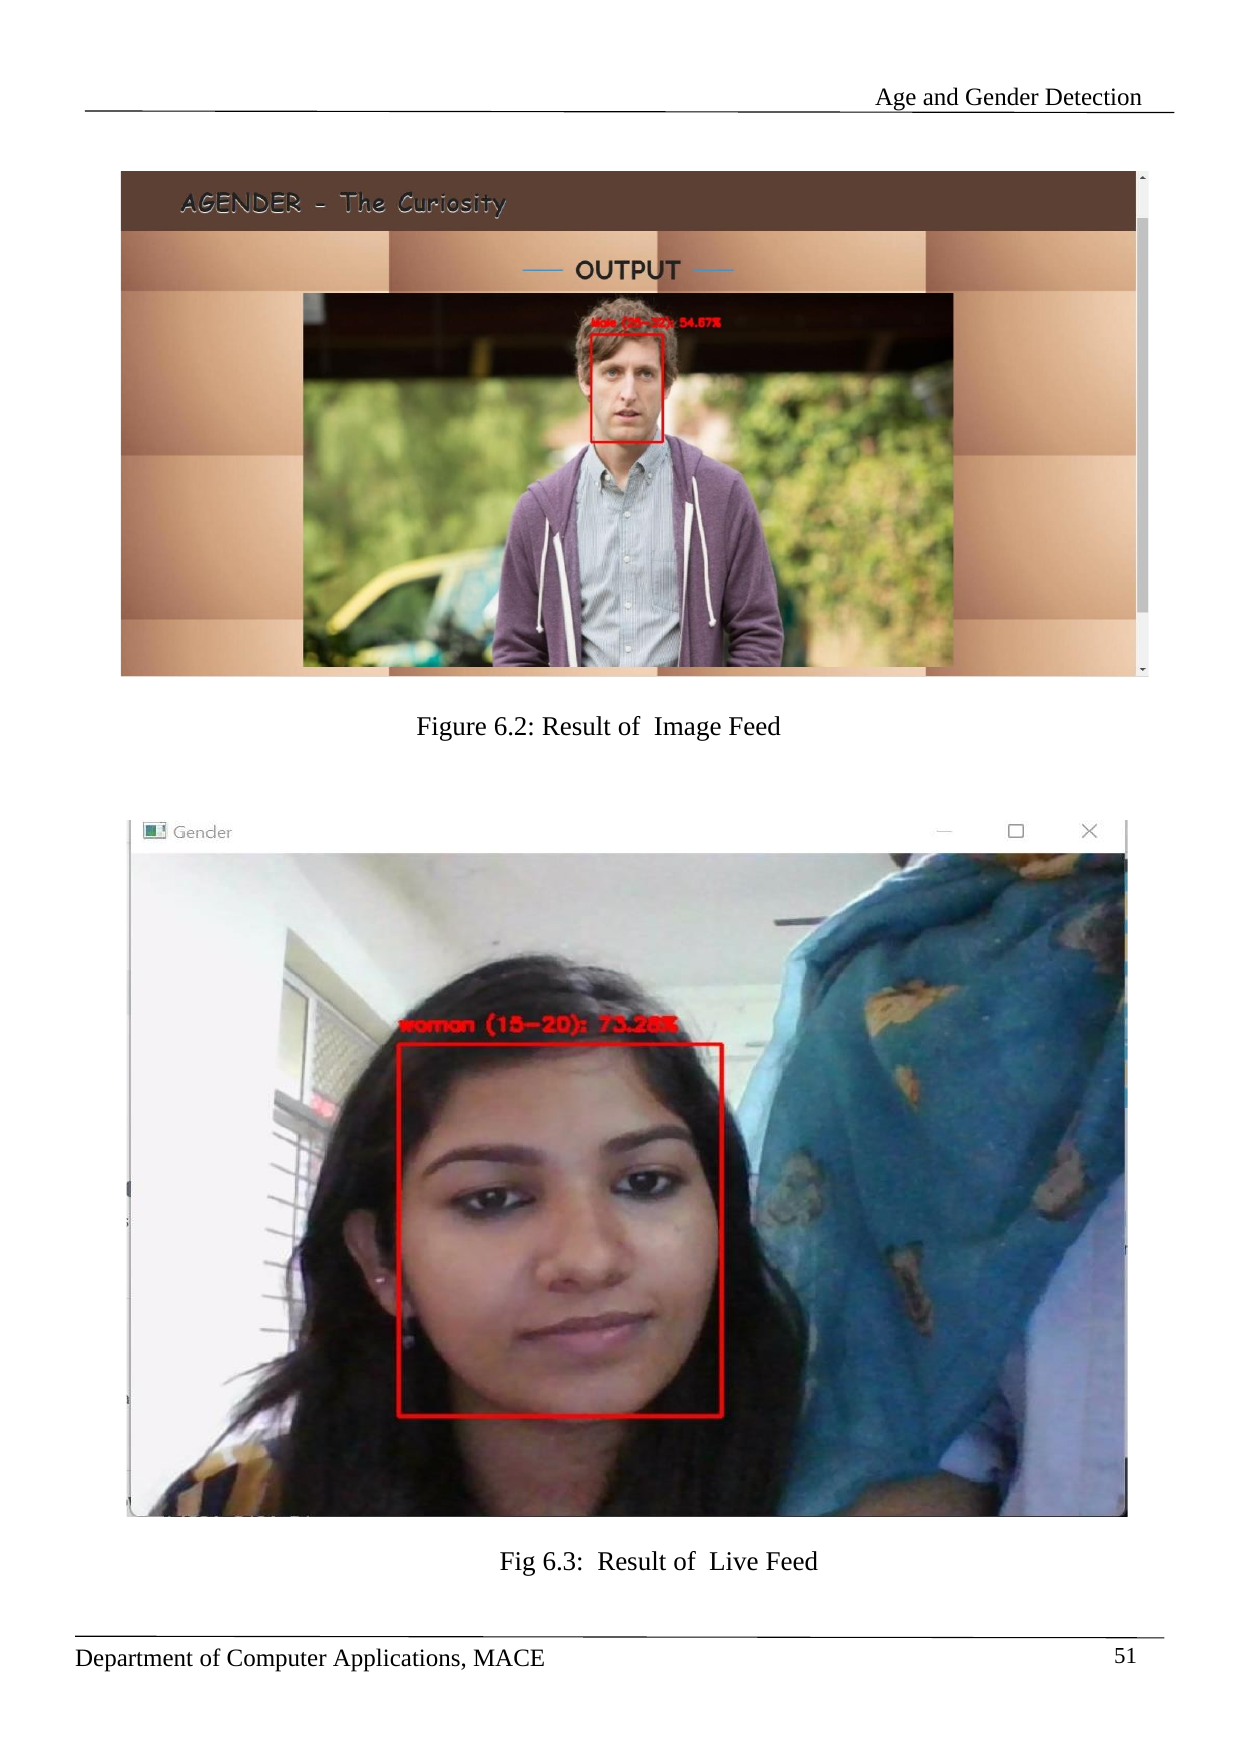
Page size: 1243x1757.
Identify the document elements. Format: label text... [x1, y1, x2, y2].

picture [126, 820, 1128, 1517]
text Figure 6.2: Result of Image Feed [416, 710, 1243, 741]
picture [120, 171, 1149, 677]
text Fig 6.3: Result of Live Feed [211, 1545, 1106, 1576]
